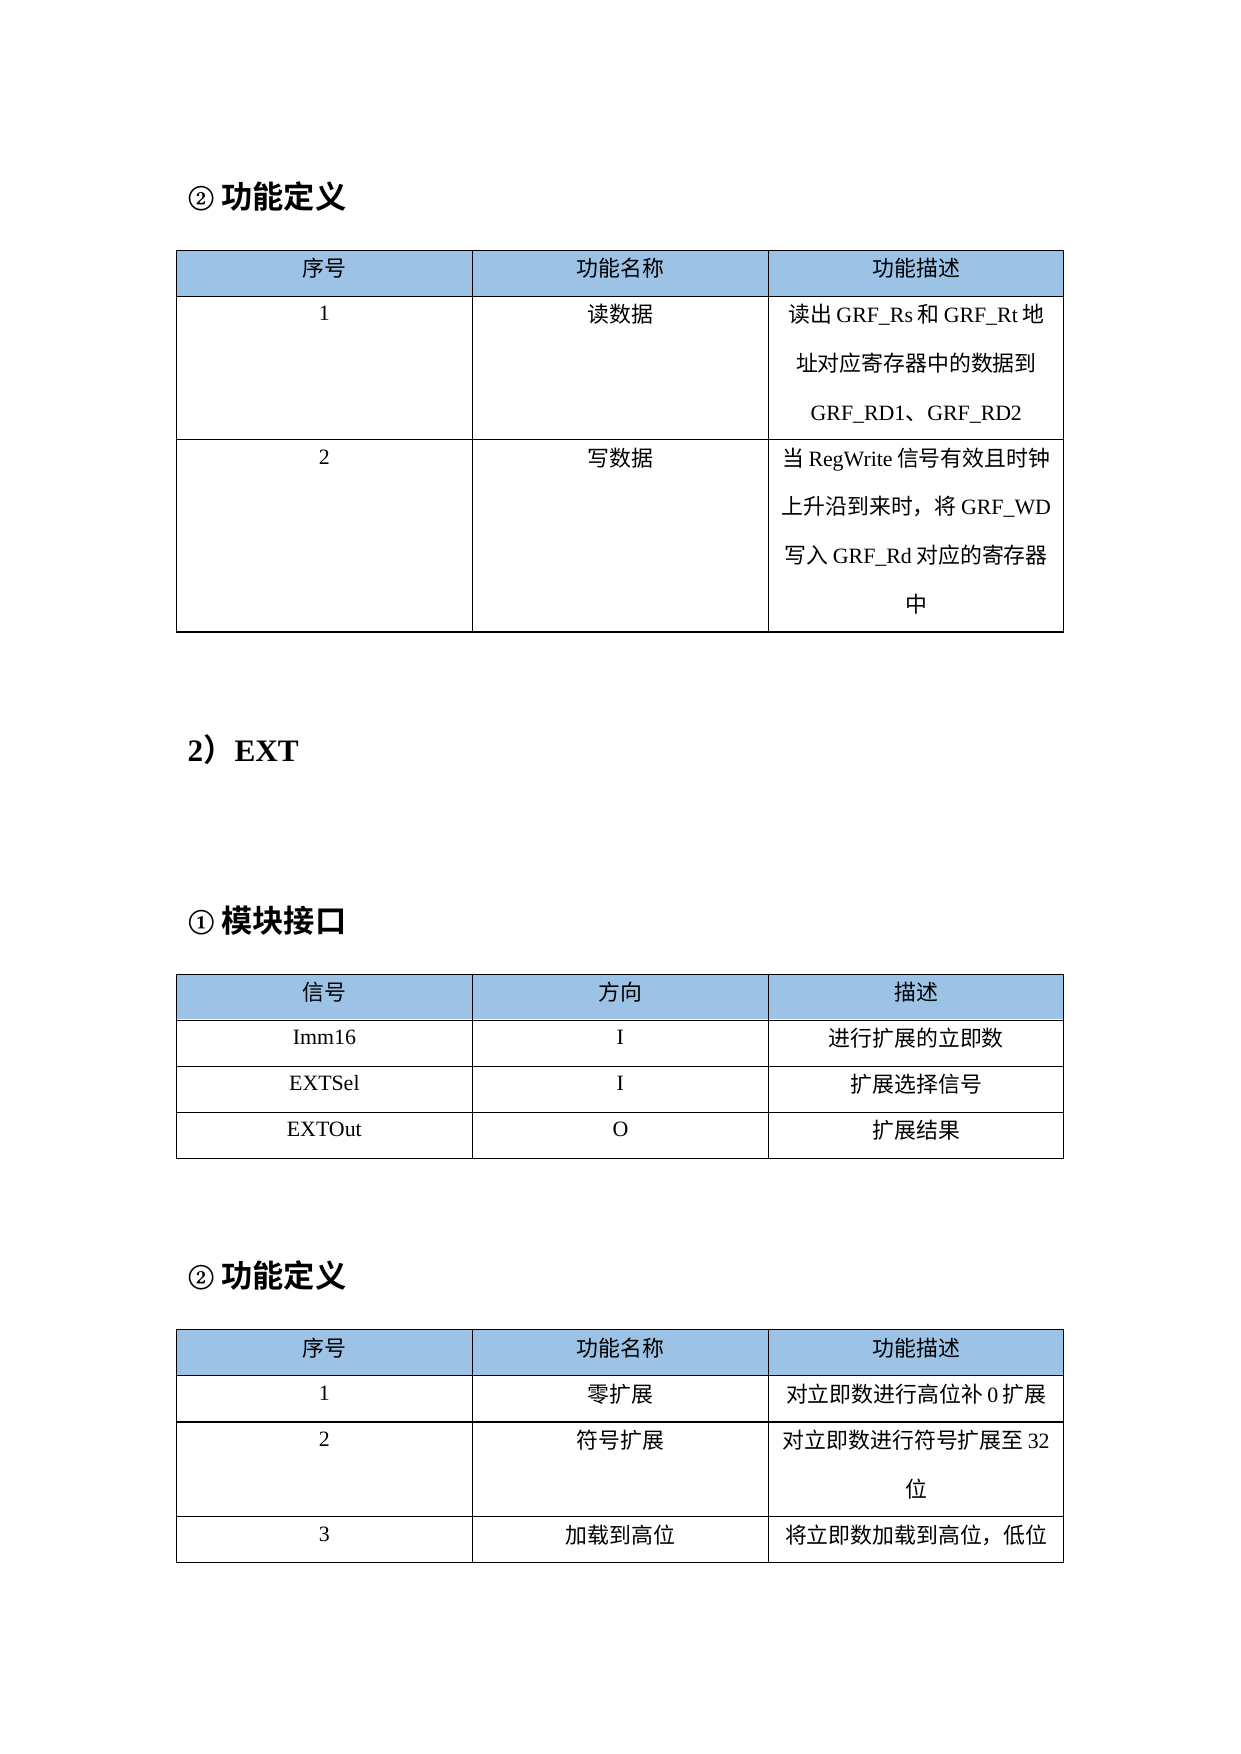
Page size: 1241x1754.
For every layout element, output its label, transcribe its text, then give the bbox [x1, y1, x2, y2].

table_cell 读出GRF_Rs和GRF_Rt地址对应寄存器中的数据到GRF_RD1、GRF_RD2 [769, 297, 1063, 439]
table_cell O [473, 1113, 768, 1158]
table_cell 对立即数进行符号扩展至32位 [769, 1423, 1063, 1516]
table_header 序号 [177, 1330, 472, 1375]
table_cell 将立即数加载到高位，低位补0 [769, 1517, 1063, 1562]
table_cell 进行扩展的立即数 [769, 1021, 1063, 1066]
list ①模块接口 [187, 886, 1053, 951]
table_cell 3 [177, 1517, 472, 1562]
table_cell 扩展结果 [769, 1113, 1063, 1158]
table_cell I [473, 1021, 768, 1066]
table_cell 1 [177, 1376, 472, 1421]
table_cell EXTOut [177, 1113, 472, 1158]
table_cell 扩展选择信号 [769, 1067, 1063, 1112]
table_cell EXTSel [177, 1067, 472, 1112]
table_cell 2 [177, 1423, 472, 1516]
table_header 序号 [177, 251, 472, 296]
table_cell I [473, 1067, 768, 1112]
table_header 功能描述 [769, 1330, 1063, 1375]
list ②功能定义 [187, 162, 1053, 227]
table_cell 零扩展 [473, 1376, 768, 1421]
list EXT [187, 715, 1053, 780]
table_cell 加载到高位 [473, 1517, 768, 1562]
table_cell 对立即数进行高位补0扩展 [769, 1376, 1063, 1421]
table_cell Imm16 [177, 1021, 472, 1066]
table_cell 符号扩展 [473, 1423, 768, 1516]
table_header 功能名称 [473, 1330, 768, 1375]
table_cell 2 [177, 440, 472, 631]
list ②功能定义 [187, 1242, 1053, 1307]
table_header 功能描述 [769, 251, 1063, 296]
table_header 信号 [177, 975, 472, 1019]
table_header 功能名称 [473, 251, 768, 296]
table_cell 写数据 [473, 440, 768, 631]
table_cell 当RegWrite信号有效且时钟上升沿到来时，将GRF_WD写入GRF_Rd对应的寄存器中 [769, 440, 1063, 631]
table_cell 1 [177, 297, 472, 439]
table_header 方向 [473, 975, 768, 1019]
table_cell 读数据 [473, 297, 768, 439]
table_header 描述 [769, 975, 1063, 1019]
